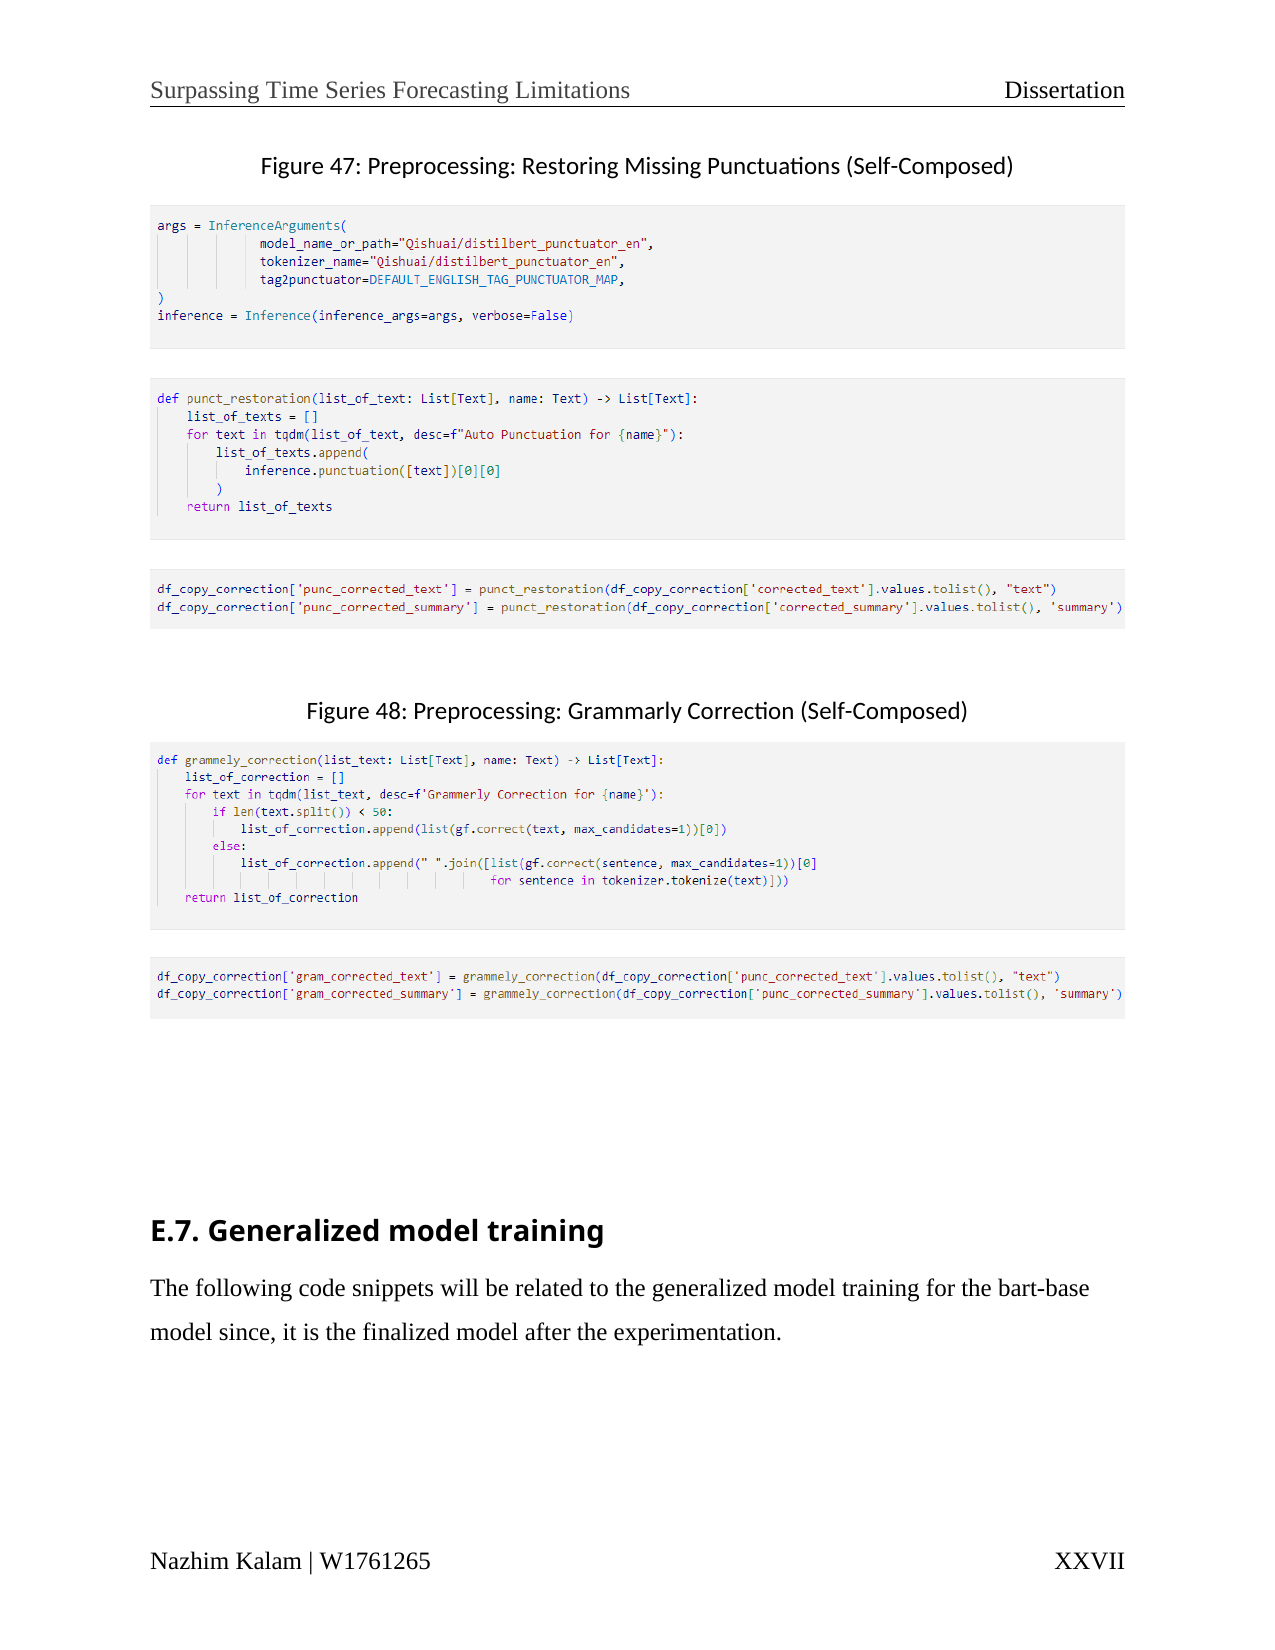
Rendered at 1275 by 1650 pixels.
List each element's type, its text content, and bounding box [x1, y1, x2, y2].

subtitle E.7. Generalized model training [150, 1210, 1125, 1249]
picture [150, 742, 1125, 1019]
text The following code snippets will be related to the generalized model training for the bart-base model since, it is the finalized model after the experimentation. [150, 1273, 1125, 1345]
picture [150, 197, 1125, 629]
